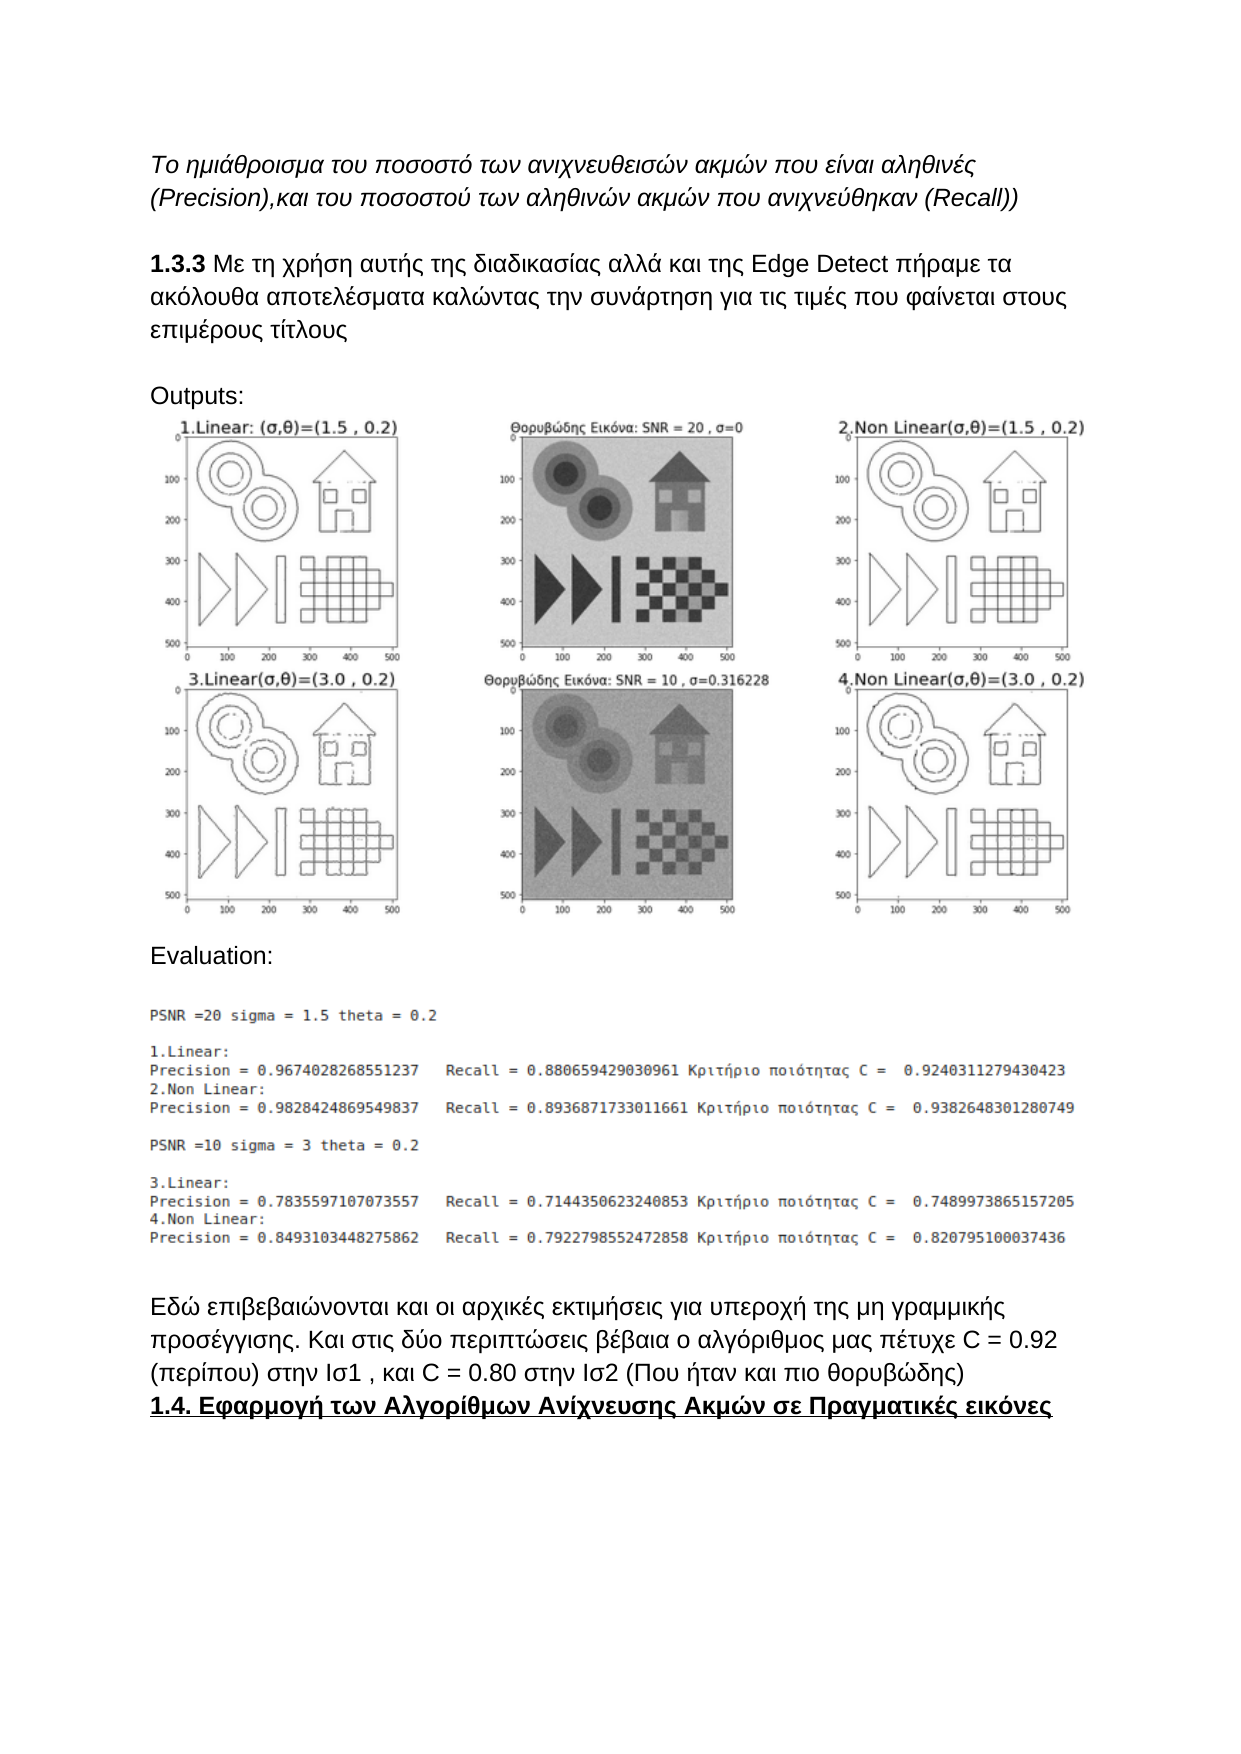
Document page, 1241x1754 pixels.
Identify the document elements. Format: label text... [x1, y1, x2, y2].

text 1.4. Εφαρμογή των Αλγορίθμων Ανίχνευσης Ακμών σε Πραγματικές εικόνες [150, 1391, 1090, 1419]
picture [150, 414, 1091, 937]
text Evaluation: [150, 941, 1090, 970]
text Το ημιάθροισμα του ποσοστό των ανιχνευθεισών ακμών που είναι αληθινές (Precision),και του ποσοστού των αληθινών ακμών που ανιχνεύθηκαν (Recall)) [150, 150, 1090, 212]
text Outputs: [150, 381, 1090, 410]
text 1.3.3 Με τη χρήση αυτής της διαδικασίας αλλά και της Edge Detect πήραμε τα ακόλουθα αποτελέσματα καλώντας την συνάρτηση για τις τιμές που φαίνεται στους επιμέρους τίτλους [150, 249, 1090, 344]
text Εδώ επιβεβαιώνονται και οι αρχικές εκτιμήσεις για υπεροχή της μη γραμμικής προσέγγισης. Και στις δύο περιπτώσεις βέβαια ο αλγόριθμος μας πέτυχε C = 0.92 (περίπου) στην Ισ1 , και C = 0.80 στην Iσ2 (Που ήταν και πιο θορυβώδης) [150, 1292, 1090, 1387]
picture [150, 1007, 1091, 1255]
